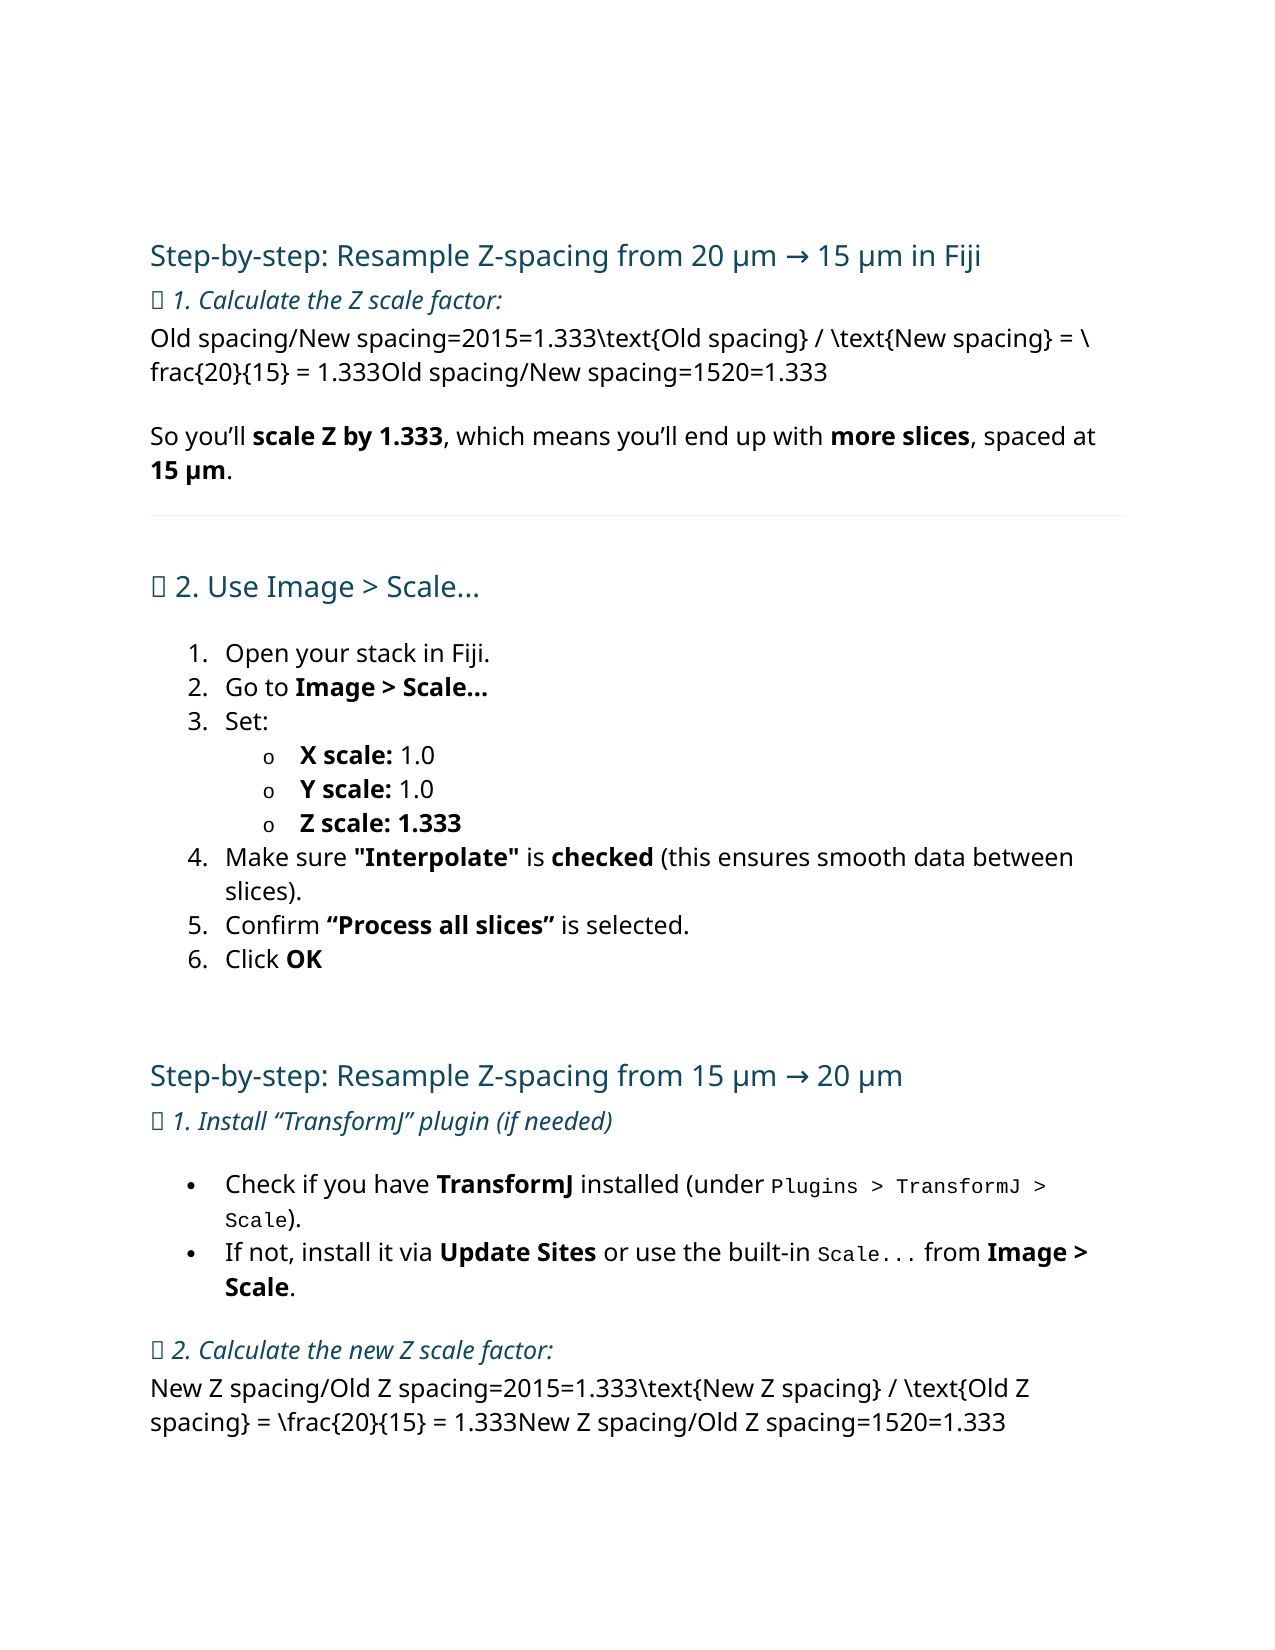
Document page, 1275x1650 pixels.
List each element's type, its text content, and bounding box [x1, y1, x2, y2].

text Old spacing/New spacing=2015=1.333\text{Old spacing} / \text{New spacing} = \frac{20}{15} = 1.333Old spacing/New spacing=1520​=1.333 [150, 321, 1125, 389]
list Set: [187, 703, 1125, 737]
list Y scale: 1.0 [262, 771, 1125, 806]
list X scale: 1.0 [262, 737, 1125, 771]
subtitle Step-by-step: Resample Z-spacing from 20 µm → 15 µm in Fiji [150, 235, 1125, 274]
text New Z spacing/Old Z spacing=2015=1.333\text{New Z spacing} / \text{Old Z spacing} = \frac{20}{15} = 1.333New Z spacing/Old Z spacing=1520​=1.333 [150, 1371, 1125, 1439]
list Z scale: 1.333 [262, 806, 1125, 839]
list Click OK [187, 942, 1125, 976]
text So you’ll scale Z by 1.333, which means you’ll end up with more slices, spaced at 15 µm. [150, 418, 1125, 486]
list Go to Image > Scale... [187, 669, 1125, 703]
list Open your stack in Fiji. [187, 635, 1125, 669]
list Confirm “Process all slices” is selected. [187, 908, 1125, 942]
list Check if you have TransformJ installed (under Plugins > TransformJ > Scale). [187, 1167, 1125, 1235]
subtitle ✅ 2. Use Image > Scale... [150, 566, 1125, 606]
list Make sure "Interpolate" is checked (this ensures smooth data between slices). [187, 839, 1125, 908]
subtitle ✅ 2. Calculate the new Z scale factor: [150, 1332, 1125, 1366]
subtitle ✅ 1. Calculate the Z scale factor: [150, 283, 1125, 317]
subtitle ✅ 1. Install “TransformJ” plugin (if needed) [150, 1104, 1125, 1138]
list If not, install it via Update Sites or use the built-in Scale... from Image > Scale. [187, 1235, 1125, 1303]
subtitle Step-by-step: Resample Z-spacing from 15 µm → 20 µm [150, 1056, 1125, 1095]
